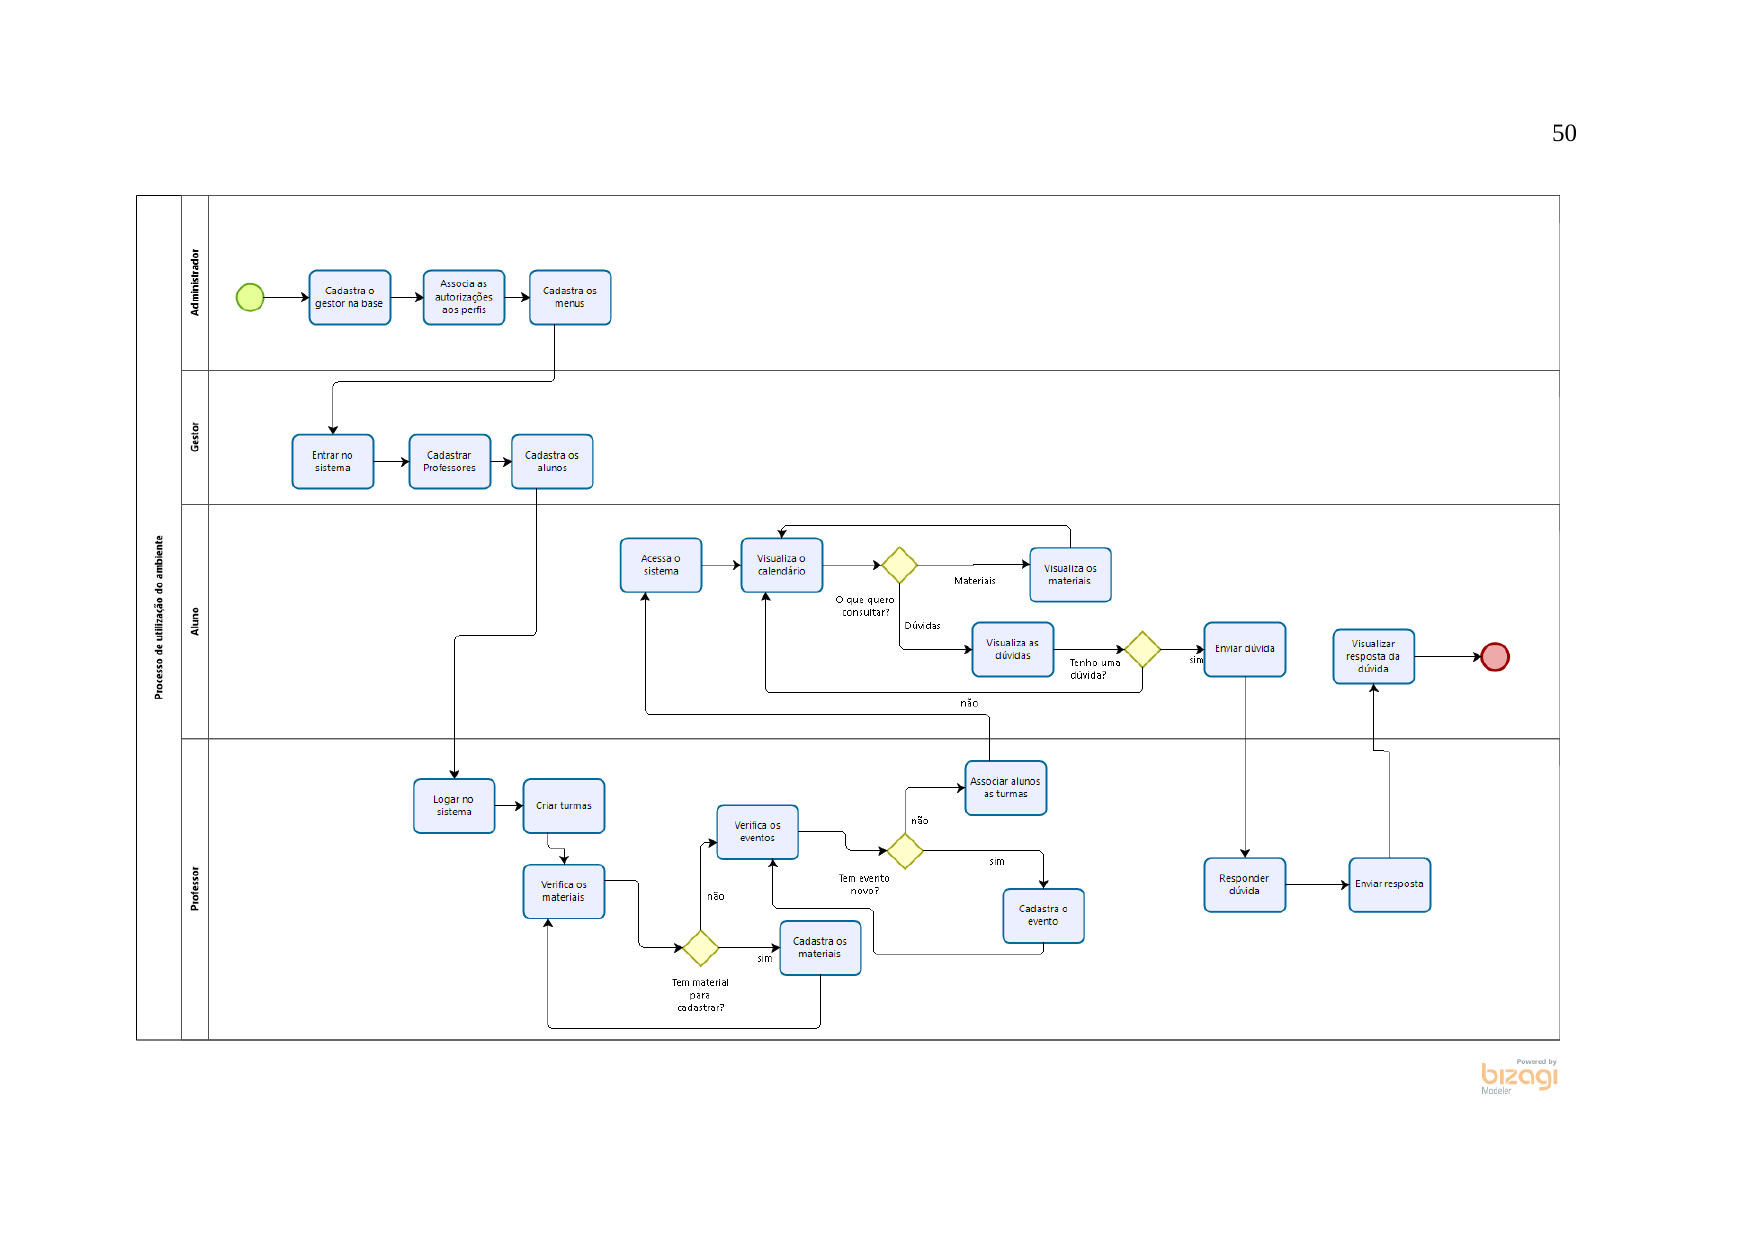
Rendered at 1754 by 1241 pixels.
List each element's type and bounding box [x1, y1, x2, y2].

picture [118, 177, 1577, 1122]
